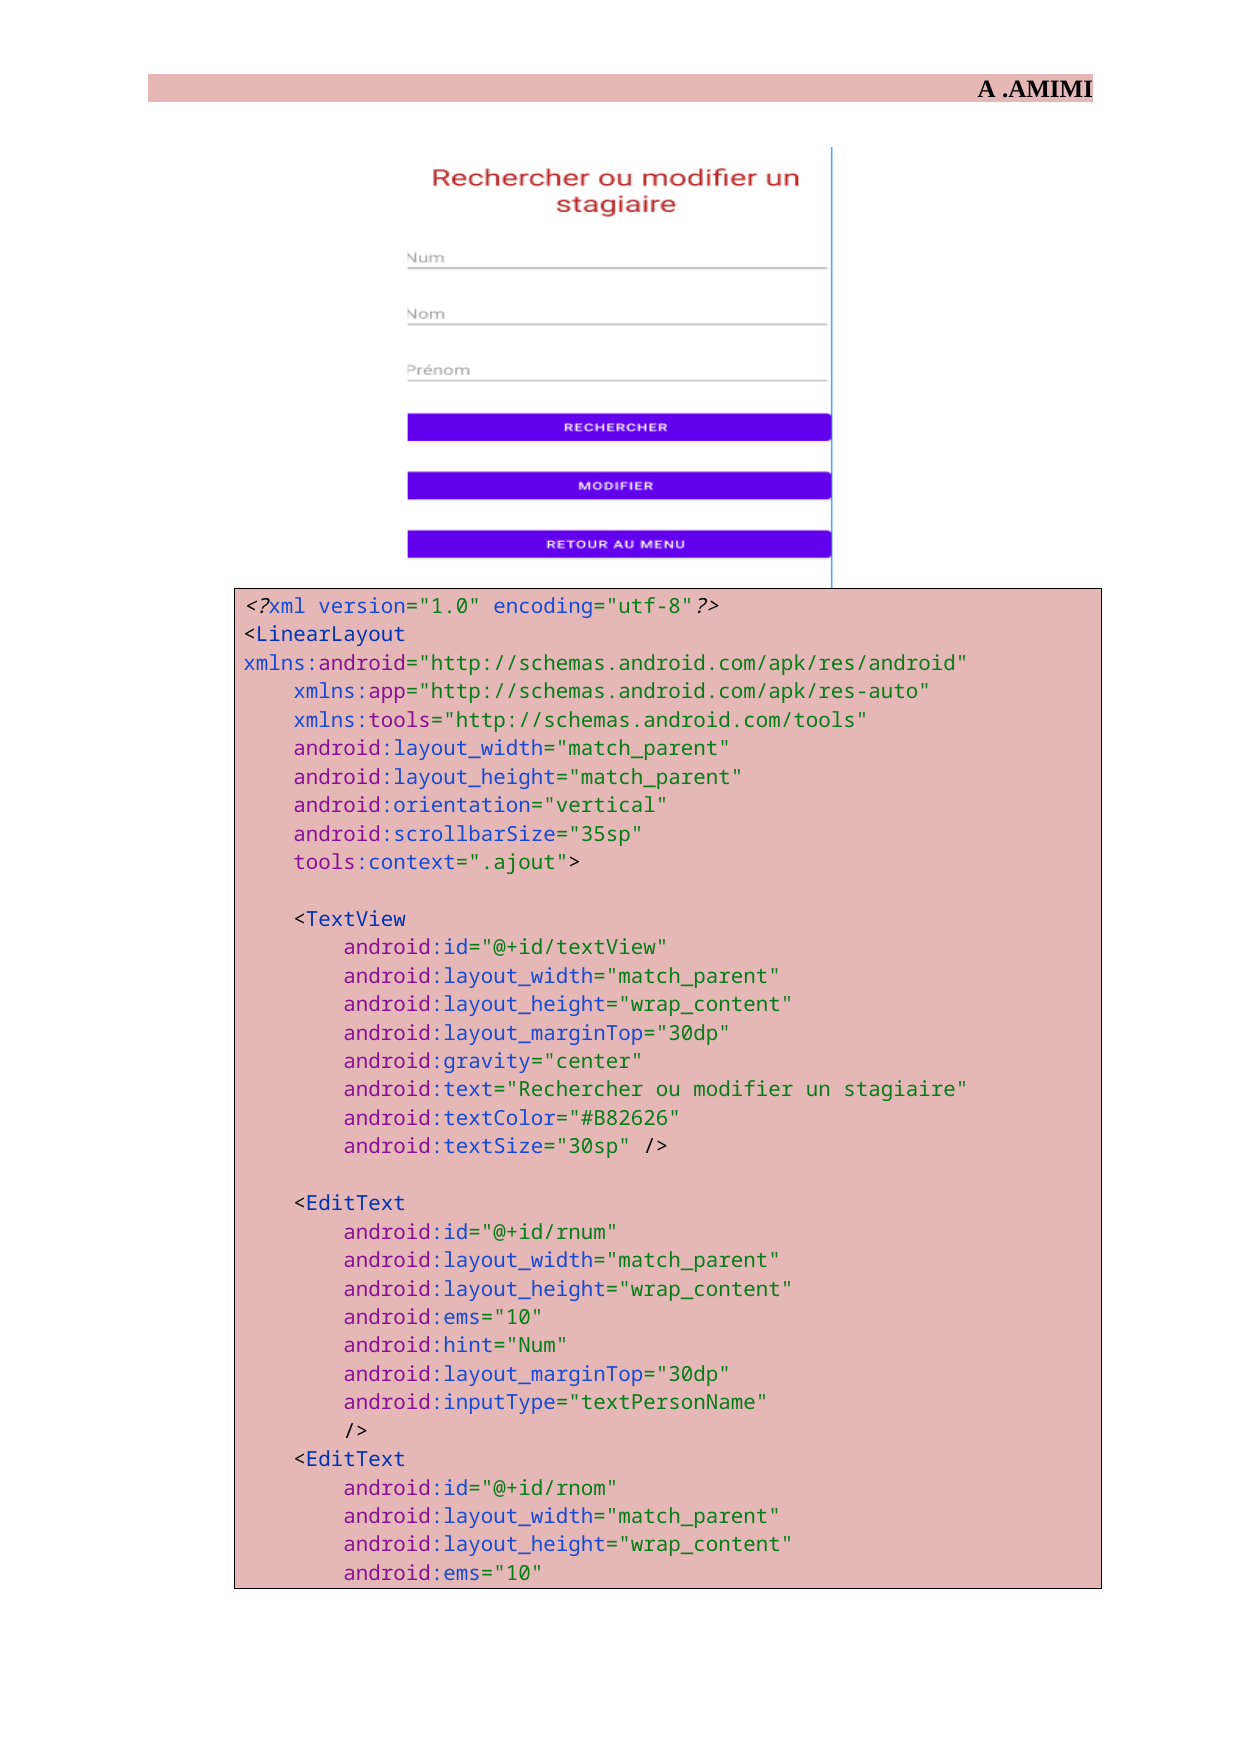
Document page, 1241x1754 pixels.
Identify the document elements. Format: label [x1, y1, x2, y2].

picture [407, 147, 833, 588]
text [235, 589, 1101, 1588]
